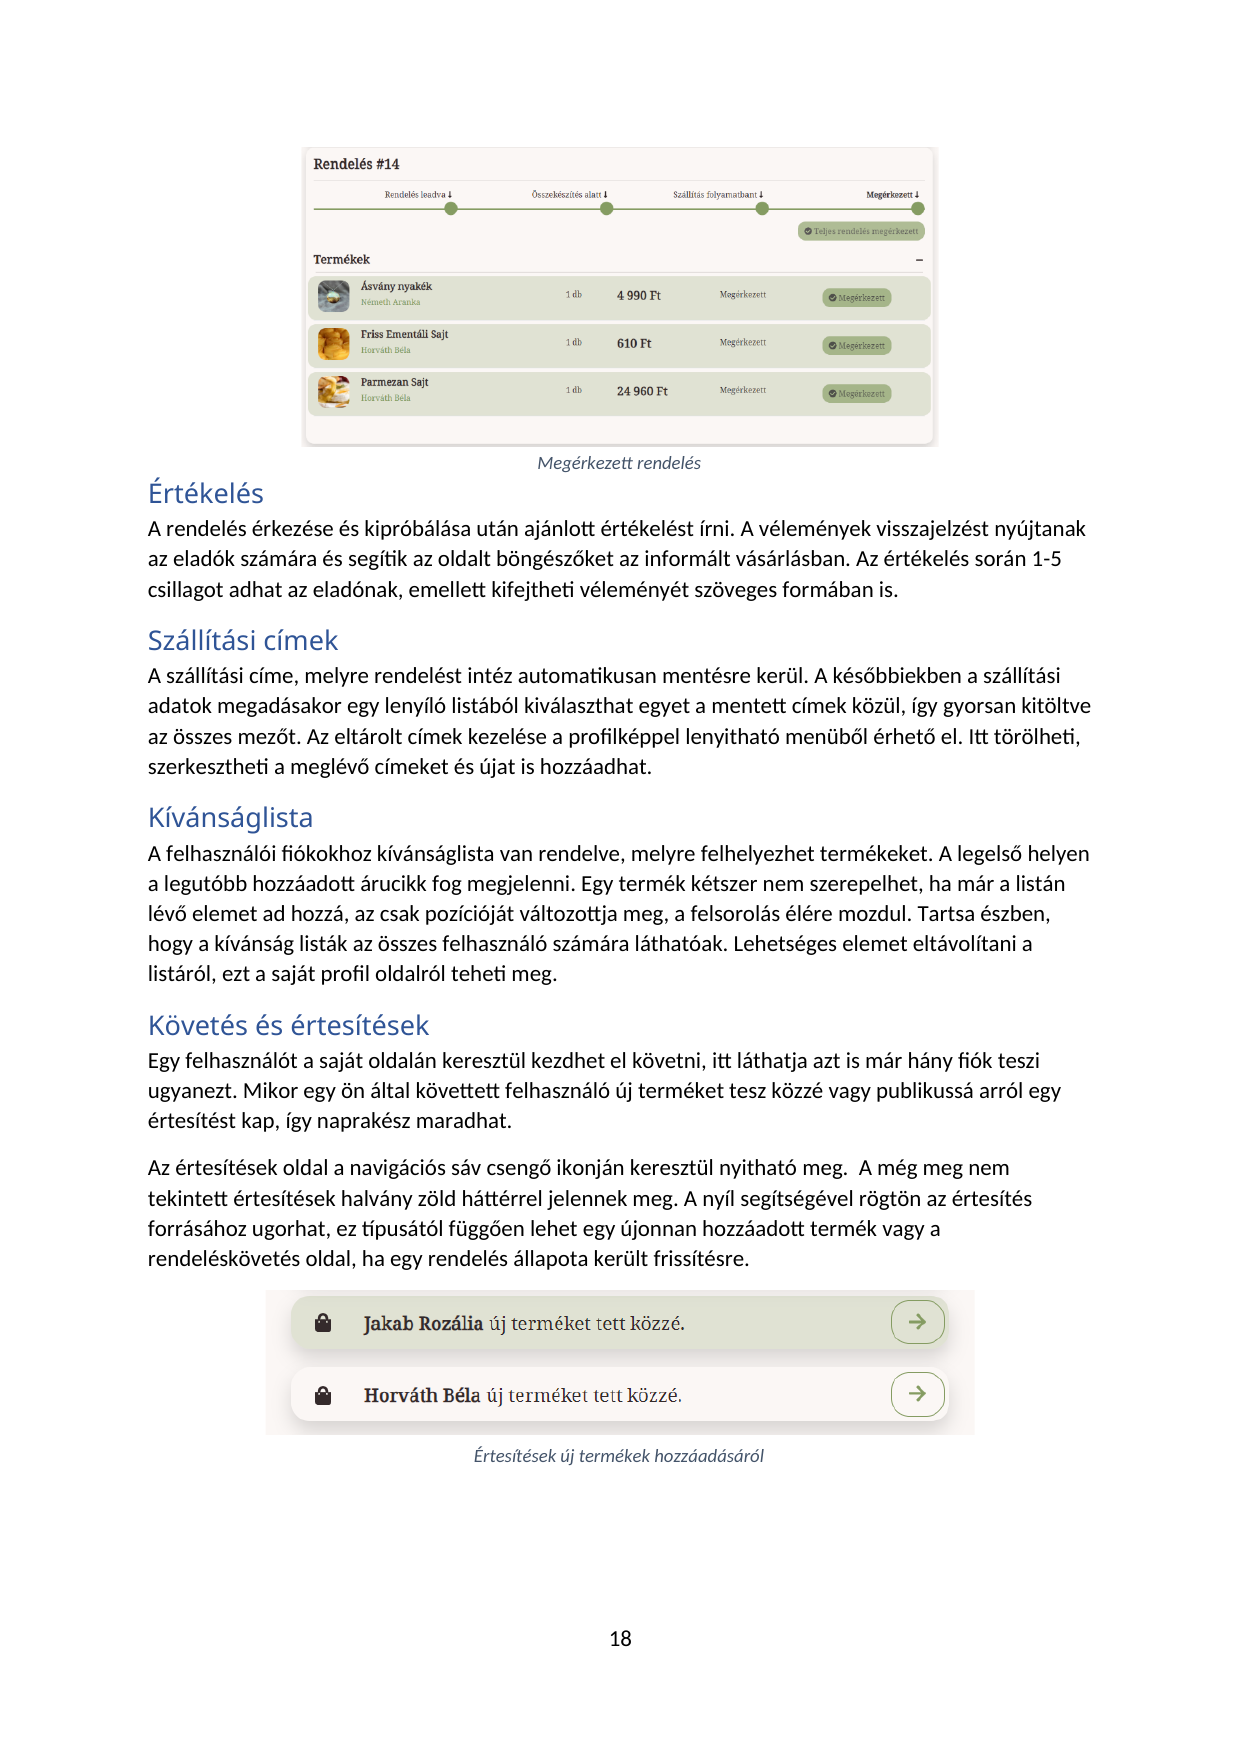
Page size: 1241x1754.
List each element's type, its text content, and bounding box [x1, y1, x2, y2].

picture [265, 1290, 975, 1435]
text A felhasználói fiókokhoz kívánságlista van rendelve, melyre felhelyezhet termékeket. A legelső helyen a legutóbb hozzáadott árucikk fog megjelenni. Egy termék kétszer nem szerepelhet, ha már a listán lévő elemet ad hozzá, az csak pozícióját változottja meg, a felsorolás élére mozdul. Tartsa észben, hogy a kívánság listák az összes felhasználó számára láthatóak. Lehetséges elemet eltávolítani a listáról, ezt a saját profil oldalról teheti meg. [148, 839, 1093, 987]
text Egy felhasználót a saját oldalán keresztül kezdhet el követni, itt láthatja azt is már hány fiók teszi ugyanezt. Mikor egy ön által követtett felhasználó új terméket tesz közzé vagy publikussá arról egy értesítést kap, így naprakész maradhat. [148, 1046, 1093, 1134]
subtitle Követés és értesítések [148, 1006, 1093, 1043]
text Az értesítések oldal a navigációs sáv csengő ikonján keresztül nyitható meg. A még meg nem tekintett értesítések halvány zöld háttérrel jelennek meg. A nyíl segítségével rögtön az értesítés forrásához ugorhat, ez típusától függően lehet egy újonnan hozzáadott termék vagy a rendeléskövetés oldal, ha egy rendelés állapota került frissítésre. [148, 1153, 1093, 1272]
subtitle Szállítási címek [148, 622, 1093, 658]
text A rendelés érkezése és kipróbálása után ajánlott értékelést írni. A vélemények visszajelzést nyújtanak az eladók számára és segítik az oldalt böngészőket az informált vásárlásban. Az értékelés során 1-5 csillagot adhat az eladónak, emellett kifejtheti véleményét szöveges formában is. [148, 514, 1093, 603]
picture [301, 147, 939, 447]
subtitle Kívánságlista [148, 799, 1093, 836]
text A szállítási címe, melyre rendelést intéz automatikusan mentésre kerül. A későbbiekben a szállítási adatok megadásakor egy lenyíló listából kiválaszthat egyet a mentett címek közül, így gyorsan kitöltve az összes mezőt. Az eltárolt címek kezelése a profilképpel lenyitható menüből érhető el. Itt törölheti, szerkesztheti a meglévő címeket és újat is hozzáadhat. [148, 661, 1093, 780]
